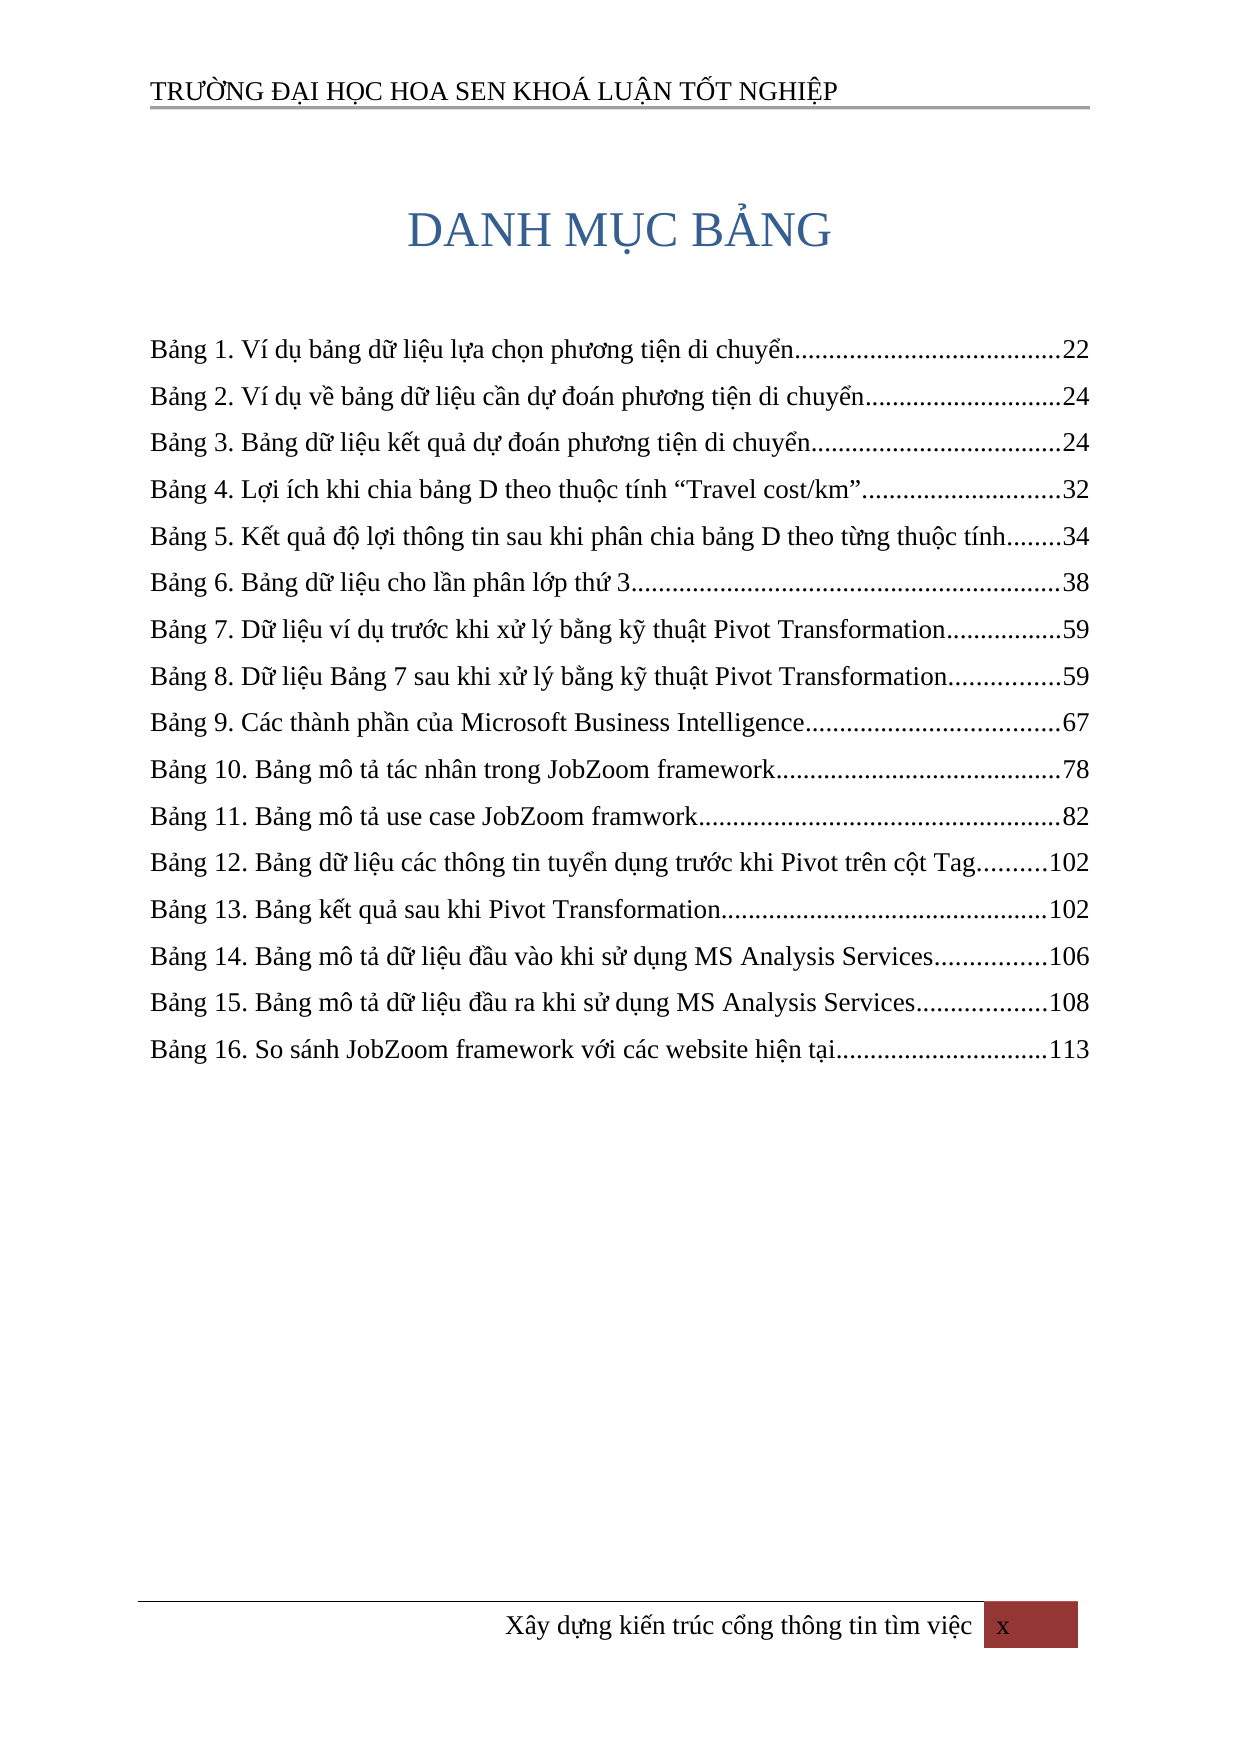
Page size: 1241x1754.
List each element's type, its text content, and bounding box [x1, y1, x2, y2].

text Bảng 12. Bảng dữ liệu các thông tin tuyển dụng trước khi Pivot trên cột Tag 102 [150, 846, 1090, 877]
text Bảng 3. Bảng dữ liệu kết quả dự đoán phương tiện di chuyển 24 [150, 426, 1090, 457]
text Bảng 8. Dữ liệu Bảng 7 sau khi xử lý bằng kỹ thuật Pivot Transformation 59 [150, 659, 1090, 691]
text Bảng 13. Bảng kết quả sau khi Pivot Transformation 102 [150, 893, 1090, 924]
text Bảng 6. Bảng dữ liệu cho lần phân lớp thứ 3 38 [150, 566, 1090, 597]
text Bảng 16. So sánh JobZoom framework với các website hiện tại 113 [150, 1033, 1090, 1064]
subtitle DANH MỤC BẢNG [150, 200, 1090, 257]
text Bảng 1. Ví dụ bảng dữ liệu lựa chọn phương tiện di chuyển 22 [150, 333, 1090, 364]
text Bảng 14. Bảng mô tả dữ liệu đầu vào khi sử dụng MS Analysis Services 106 [150, 939, 1090, 971]
text Bảng 5. Kết quả độ lợi thông tin sau khi phân chia bảng D theo từng thuộc tính 34 [150, 519, 1090, 551]
text Bảng 10. Bảng mô tả tác nhân trong JobZoom framework 78 [150, 753, 1090, 784]
text Bảng 15. Bảng mô tả dữ liệu đầu ra khi sử dụng MS Analysis Services 108 [150, 986, 1090, 1017]
text Bảng 7. Dữ liệu ví dụ trước khi xử lý bằng kỹ thuật Pivot Transformation 59 [150, 613, 1090, 644]
text Bảng 11. Bảng mô tả use case JobZoom framwork 82 [150, 799, 1090, 831]
text Bảng 9. Các thành phần của Microsoft Business Intelligence 67 [150, 706, 1090, 737]
text Bảng 4. Lợi ích khi chia bảng D theo thuộc tính “Travel cost/km” 32 [150, 473, 1090, 504]
text Bảng 2. Ví dụ về bảng dữ liệu cần dự đoán phương tiện di chuyển 24 [150, 379, 1090, 411]
